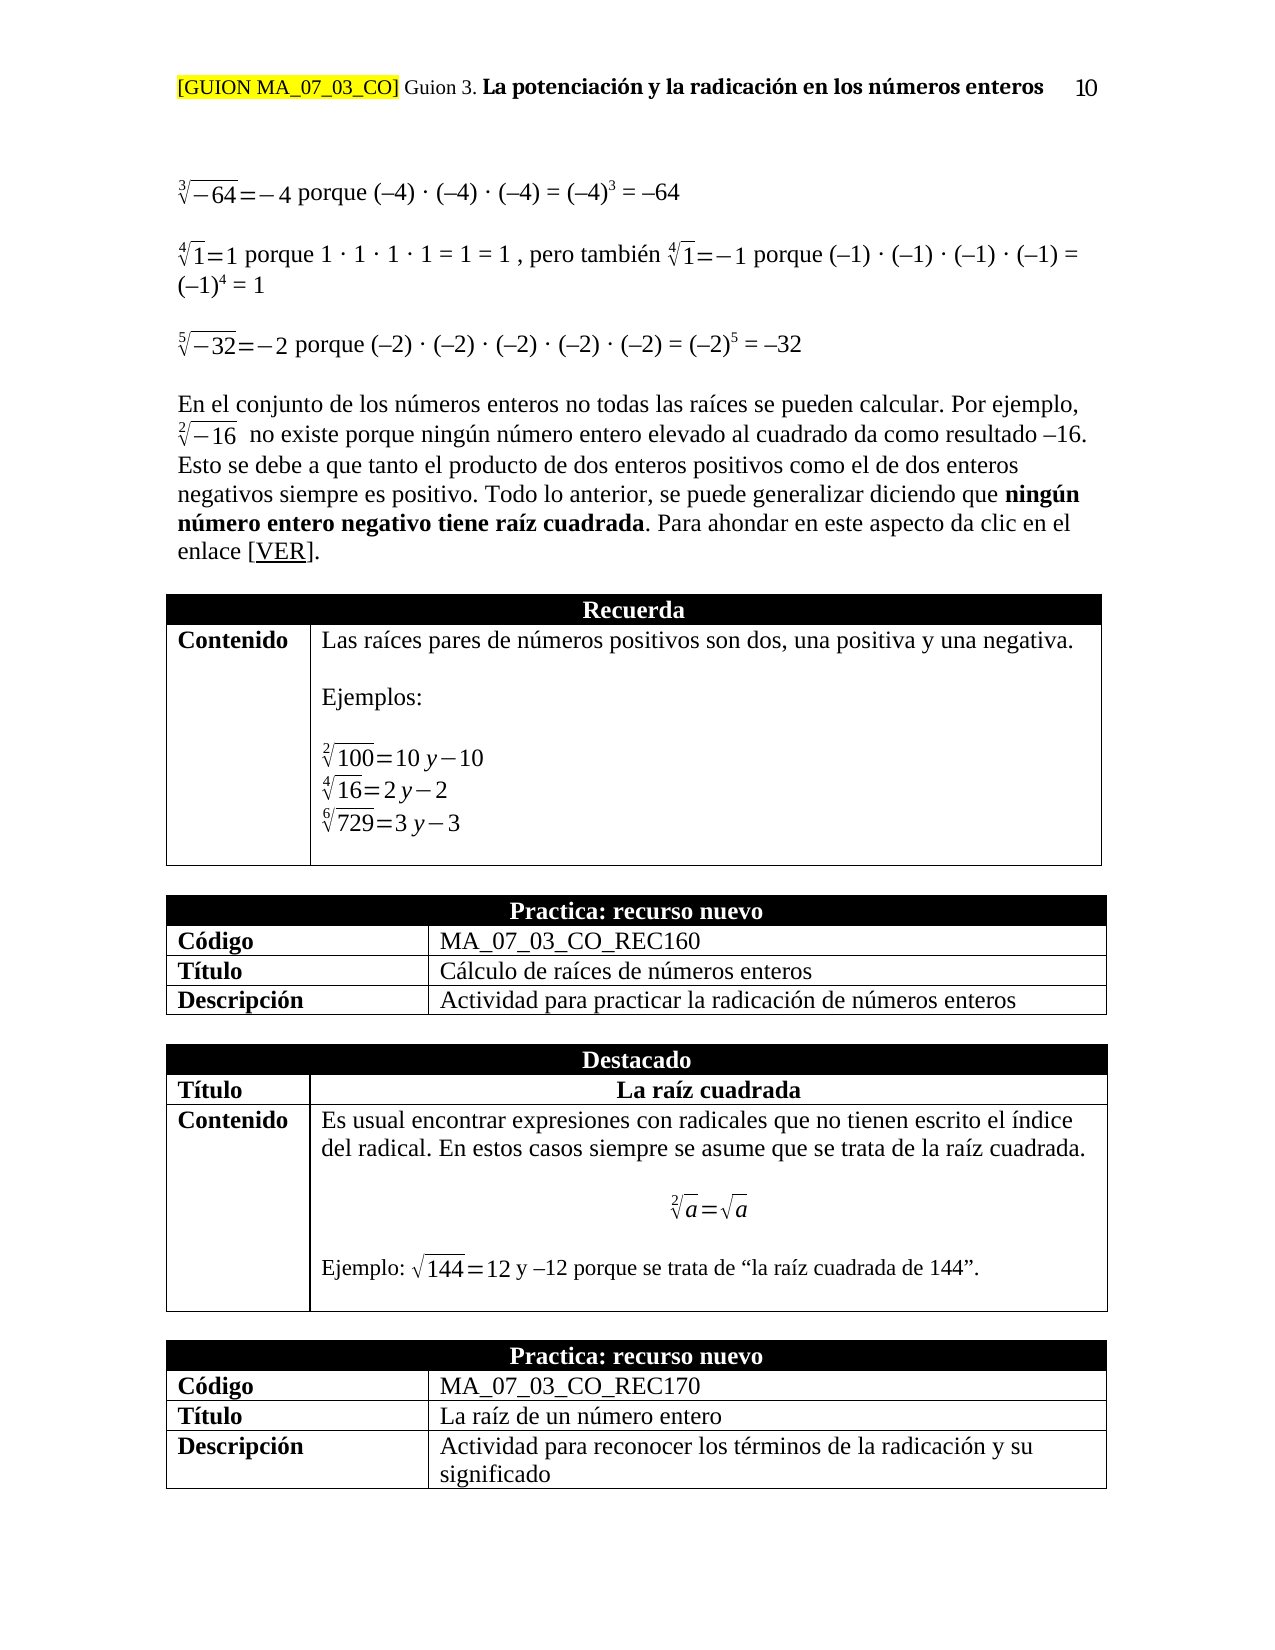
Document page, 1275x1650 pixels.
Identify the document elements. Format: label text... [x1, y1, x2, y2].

table_cell Las raíces pares de números positivos son dos, una positiva y una negativa. Ejemplos: [311, 625, 1101, 865]
table_cell Descripción [167, 1431, 428, 1488]
table_cell Título [167, 956, 428, 984]
table_cell Descripción [167, 986, 428, 1014]
table_cell Contenido [167, 625, 310, 865]
table_cell MA_07_03_CO_REC160 [429, 926, 1106, 955]
table_header Recuerda [167, 595, 1101, 624]
text En el conjunto de los números enteros no todas las raíces se pueden calcular. Por ejemplo, [177, 389, 1098, 418]
table_header Practica: recurso nuevo [167, 1341, 1106, 1370]
table_cell Título [167, 1075, 309, 1104]
table_cell La raíz cuadrada [311, 1075, 1107, 1104]
table_cell Actividad para reconocer los términos de la radicación y su significado [429, 1431, 1106, 1488]
table_cell La raíz de un número entero [429, 1401, 1106, 1430]
table_header Destacado [167, 1045, 1107, 1074]
table_cell Actividad para practicar la radicación de números enteros [429, 986, 1106, 1014]
table_cell MA_07_03_CO_REC170 [429, 1371, 1106, 1400]
table_cell Cálculo de raíces de números enteros [429, 956, 1106, 984]
table_header Practica: recurso nuevo [167, 896, 1106, 925]
text porque (‒2) · (‒2) · (‒2) · (‒2) · (‒2) = (‒2)5 = ‒32 [177, 328, 1098, 360]
text porque 1 · 1 · 1 · 1 = 1 = 1 , pero también porque (‒1) · (‒1) · (‒1) · (‒1) = (‒1)4 = 1 [177, 237, 1098, 299]
table_cell Es usual encontrar expresiones con radicales que no tienen escrito el índice del radical. En estos casos siempre se asume que se trata de la raíz cuadrada. Ejemplo: y ‒12 porque se trata de “la raíz cuadrada de 144”. [311, 1105, 1107, 1311]
table_cell Título [167, 1401, 428, 1430]
table_cell Contenido [167, 1105, 309, 1311]
text no existe porque ningún número entero elevado al cuadrado da como resultado ‒16. Esto se debe a que tanto el producto de dos enteros positivos como el de dos enteros negativos siempre es positivo. Todo lo anterior, se puede generalizar diciendo que ningún número entero negativo tiene raíz cuadrada. Para ahondar en este aspecto da clic en el enlace [VER]. [177, 418, 1098, 565]
table_cell Código [167, 1371, 428, 1400]
text porque (‒4) · (‒4) · (‒4) = (‒4)3 = ‒64 [177, 176, 1098, 209]
table_cell Código [167, 926, 428, 955]
